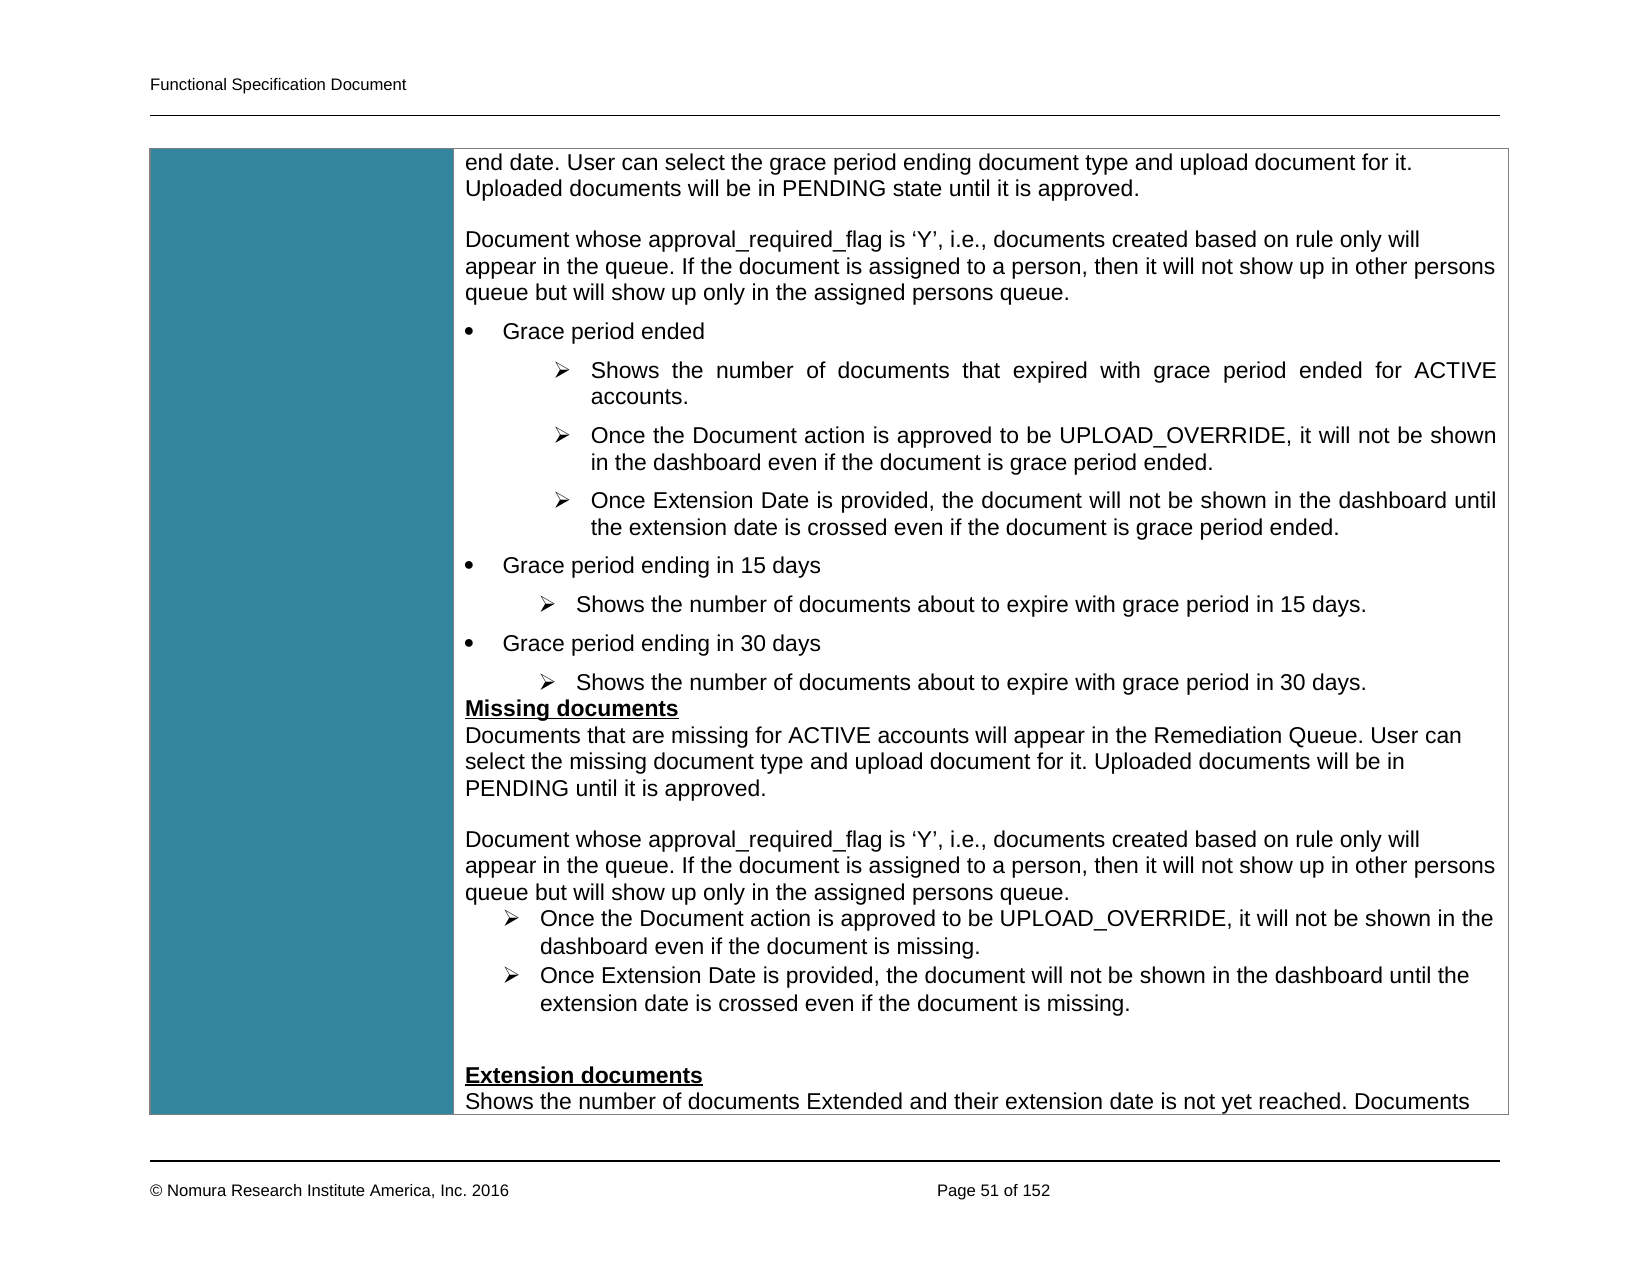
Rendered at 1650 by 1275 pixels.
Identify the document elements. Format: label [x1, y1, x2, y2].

table_cell [151, 149, 453, 1114]
table_cell [454, 149, 1508, 1114]
